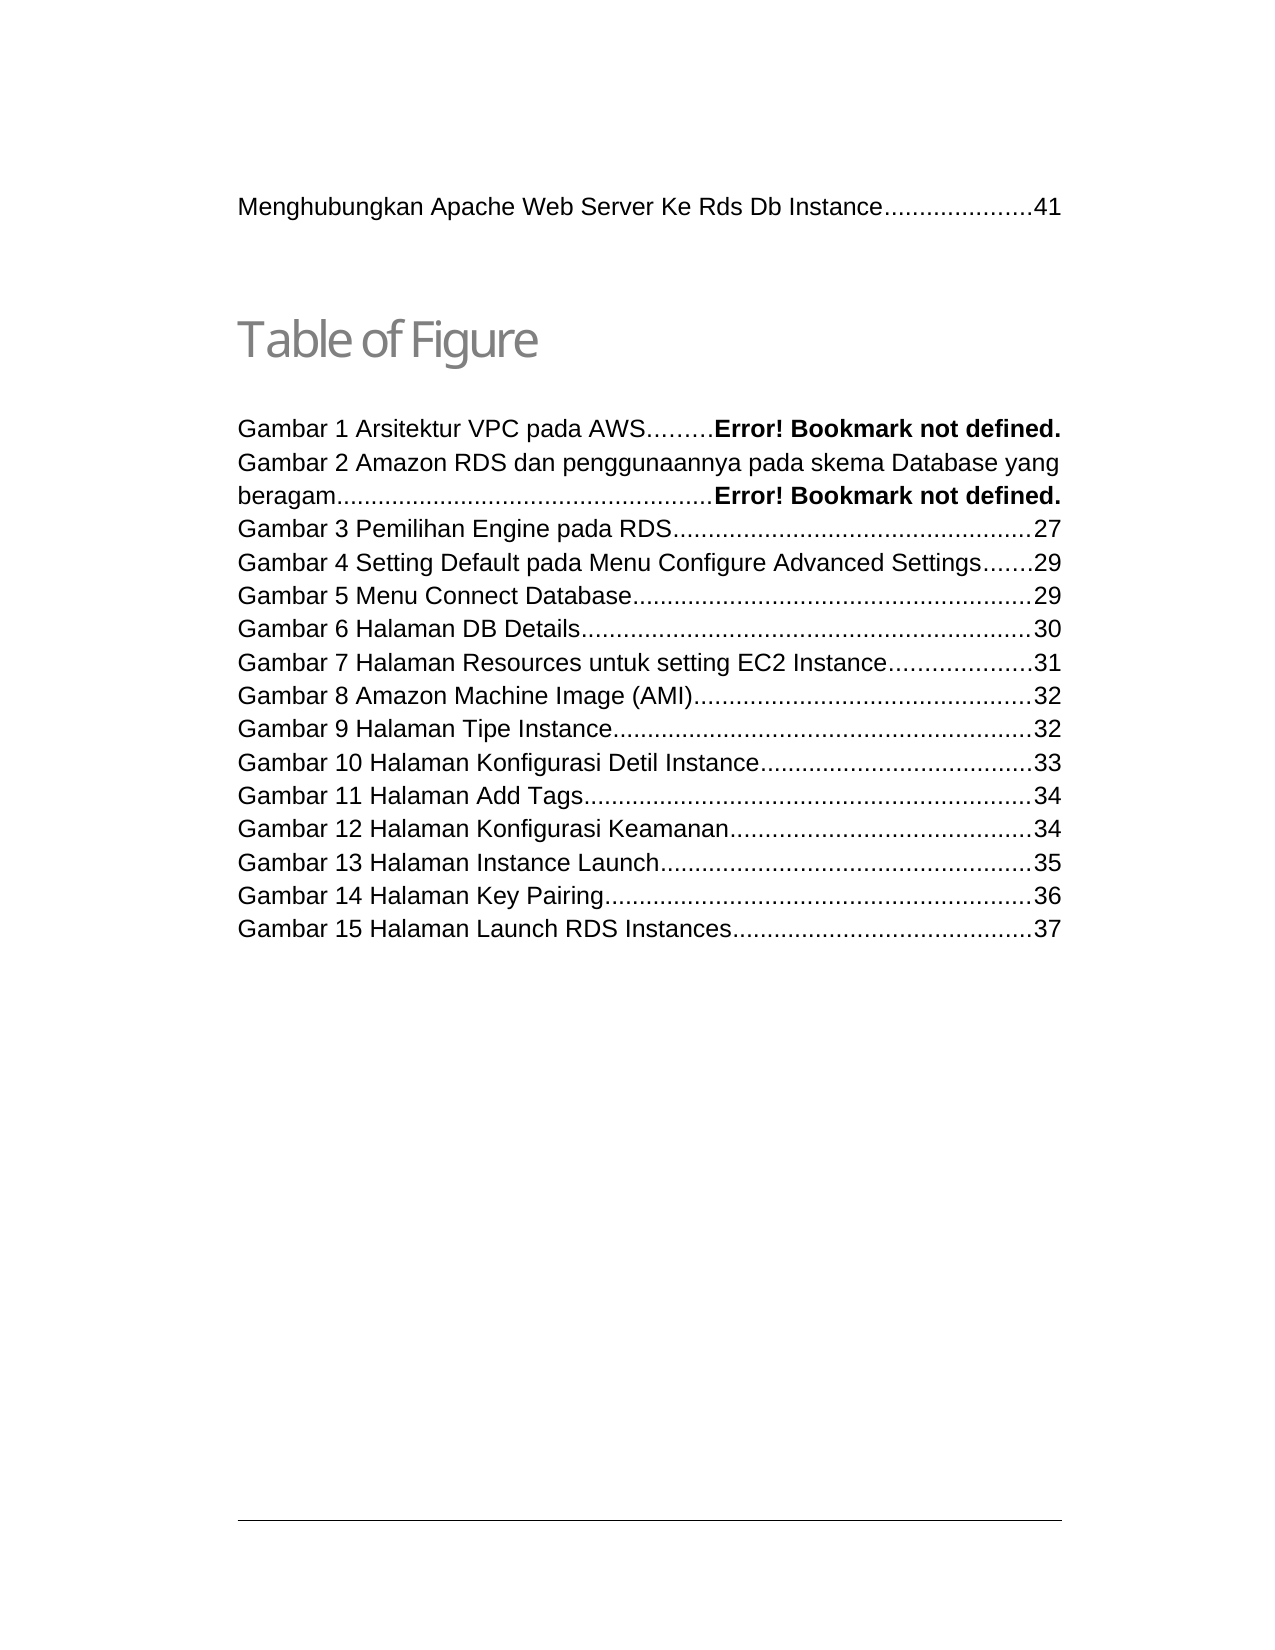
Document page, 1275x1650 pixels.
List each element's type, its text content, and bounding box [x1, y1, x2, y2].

text Gambar 13 Halaman Instance Launch 35 [237, 843, 1062, 876]
text Gambar 8 Amazon Machine Image (AMI) 32 [237, 676, 1062, 710]
text Table of Figure [237, 304, 1062, 372]
text Gambar 2 Amazon RDS dan penggunaannya pada skema Database yang beragam Error! Bookmark not defined. [237, 443, 1062, 510]
text Gambar 10 Halaman Konfigurasi Detil Instance 33 [237, 743, 1062, 776]
text Gambar 9 Halaman Tipe Instance 32 [237, 710, 1062, 743]
text Gambar 12 Halaman Konfigurasi Keamanan 34 [237, 810, 1062, 843]
text Gambar 11 Halaman Add Tags 34 [237, 776, 1062, 810]
text Gambar 14 Halaman Key Pairing 36 [237, 876, 1062, 910]
text Gambar 3 Pemilihan Engine pada RDS 27 [237, 510, 1062, 543]
text Gambar 5 Menu Connect Database 29 [237, 576, 1062, 610]
text Gambar 15 Halaman Launch RDS Instances 37 [237, 910, 1062, 943]
text Gambar 6 Halaman DB Details 30 [237, 610, 1062, 643]
text Gambar 7 Halaman Resources untuk setting EC2 Instance 31 [237, 643, 1062, 676]
text Gambar 4 Setting Default pada Menu Configure Advanced Settings 29 [237, 543, 1062, 576]
text Menghubungkan Apache Web Server Ke Rds Db Instance 41 [237, 187, 1062, 221]
text Gambar 1 Arsitektur VPC pada AWS Error! Bookmark not defined. [237, 410, 1062, 443]
